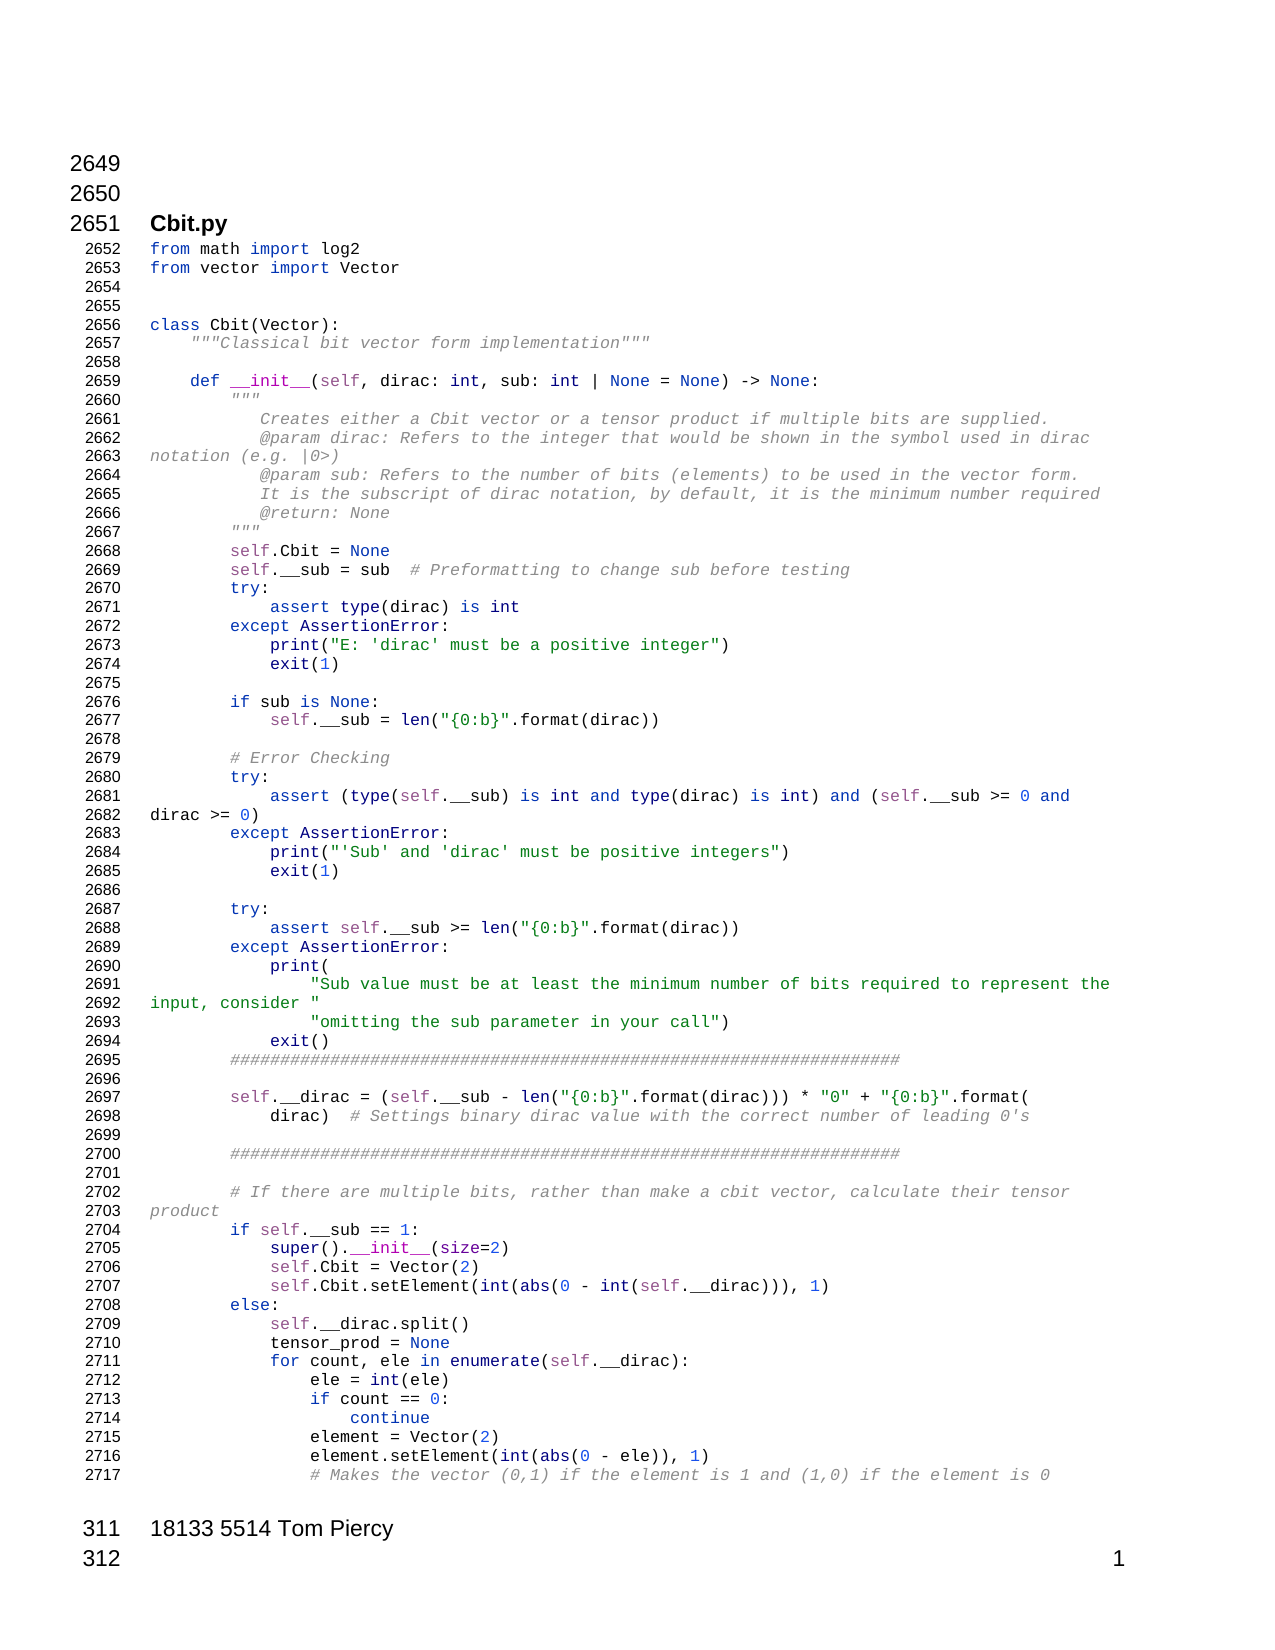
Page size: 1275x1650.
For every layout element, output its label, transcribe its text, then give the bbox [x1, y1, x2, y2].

text Cbit.py [150, 210, 1125, 237]
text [150, 241, 1125, 1485]
